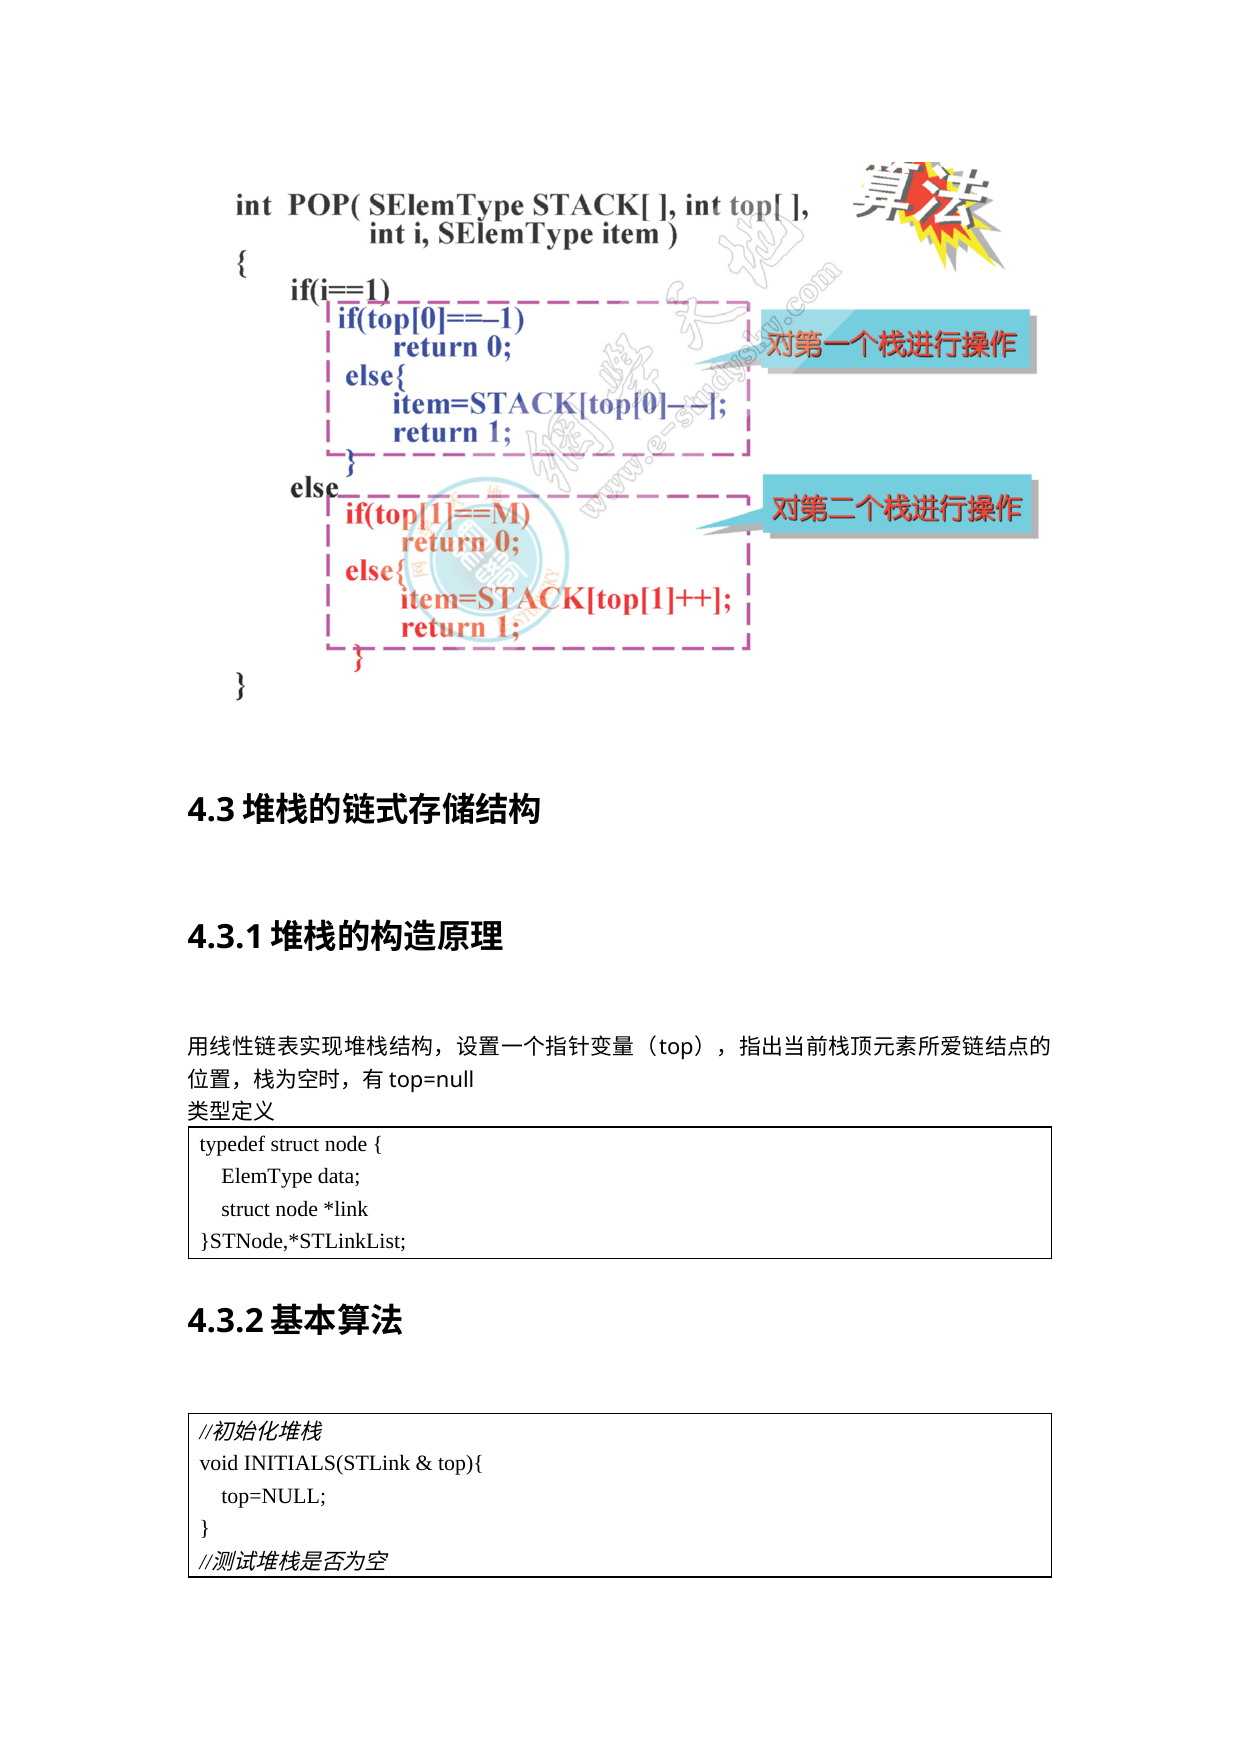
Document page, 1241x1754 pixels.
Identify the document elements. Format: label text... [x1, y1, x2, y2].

text 类型定义 [187, 1094, 1053, 1126]
subtitle 4.3堆栈的链式存储结构 [187, 774, 1053, 839]
table_header typedef struct node { ElemType data; struct node *link }STNode,*STLinkList; [189, 1128, 1051, 1257]
text 用线性链表实现堆栈结构，设置一个指针变量（top），指出当前栈顶元素所爱链结点的位置，栈为空时，有top=null [187, 1029, 1053, 1094]
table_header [189, 1414, 1051, 1576]
subtitle 4.3.1堆栈的构造原理 [187, 901, 1053, 966]
subtitle 4.3.2基本算法 [187, 1286, 1053, 1351]
picture [187, 162, 1053, 726]
